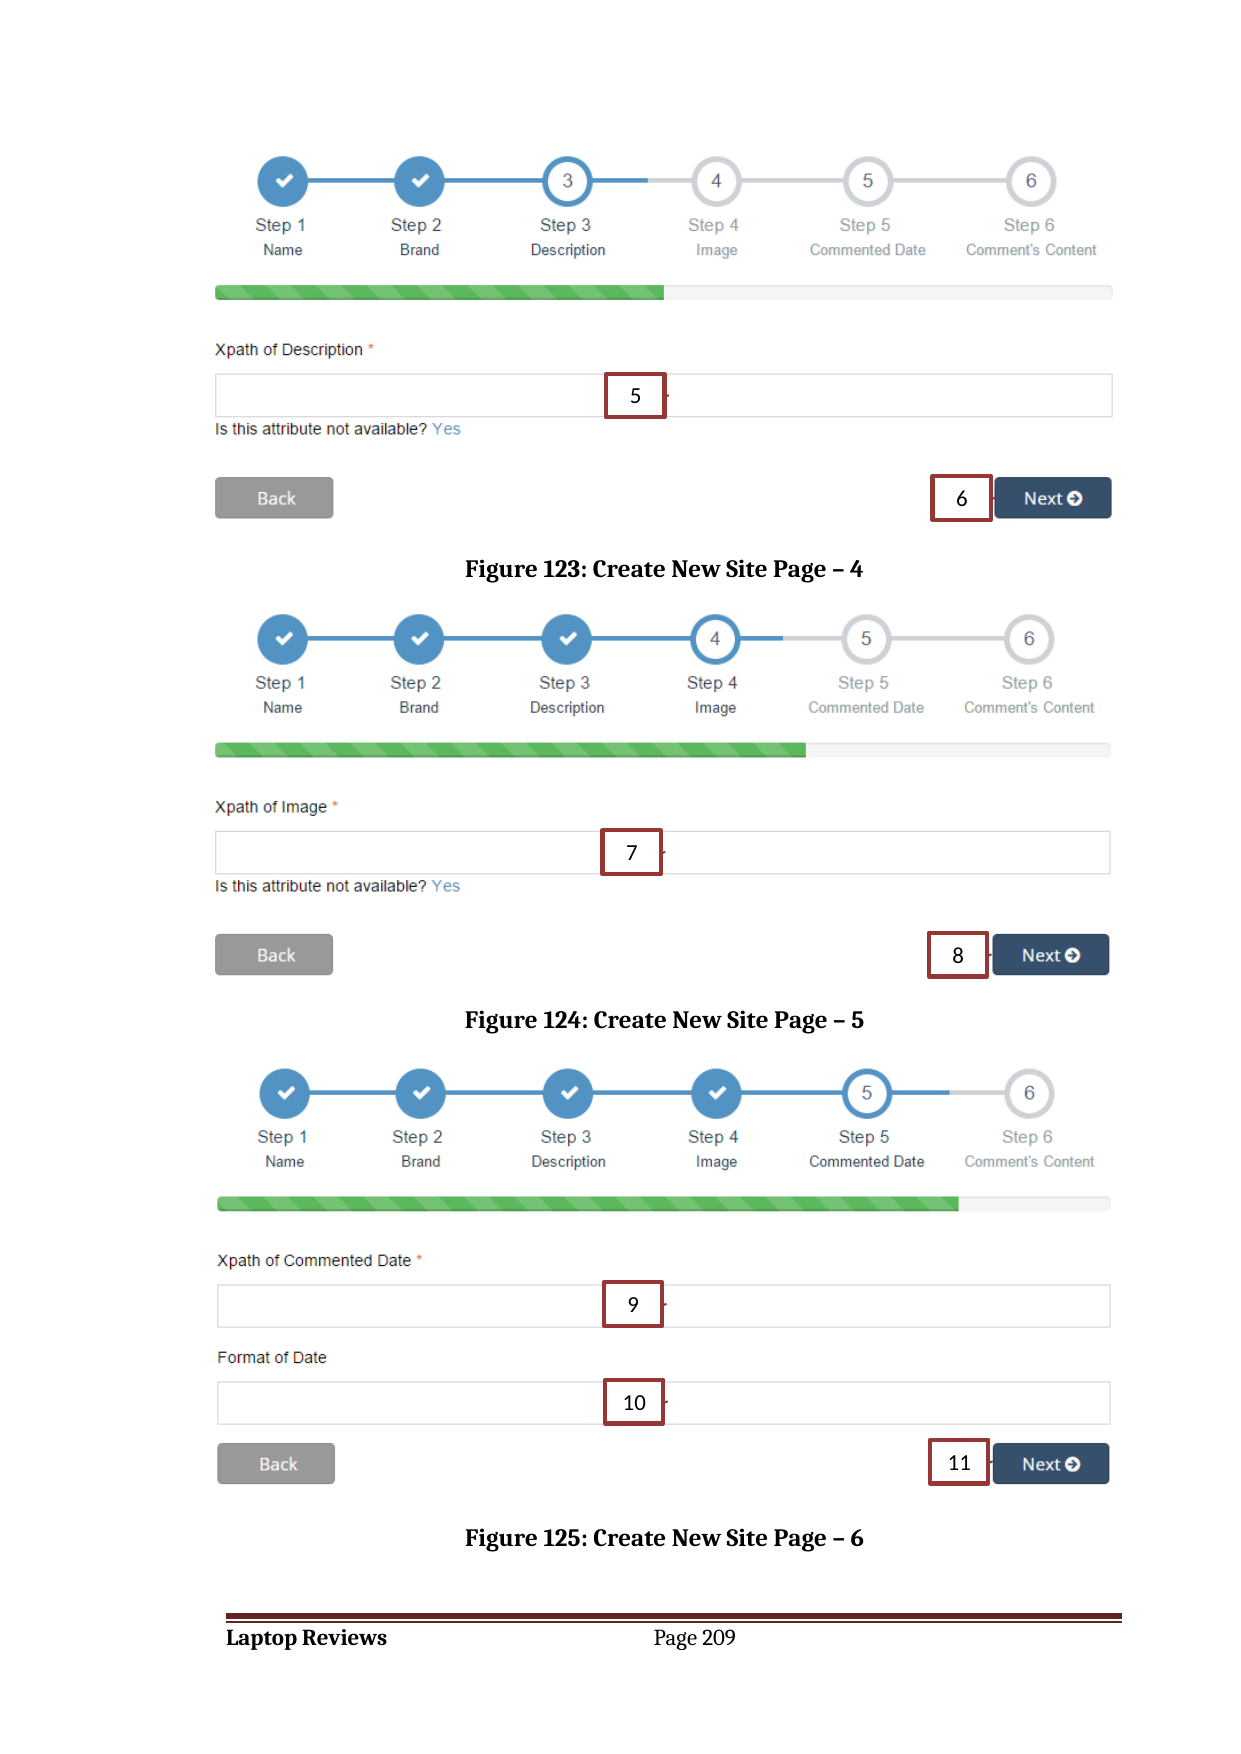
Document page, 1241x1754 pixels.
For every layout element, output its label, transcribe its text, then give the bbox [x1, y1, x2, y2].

picture [207, 1055, 1122, 1499]
text Figure 123: Create New Site Page – 4 [207, 555, 1122, 584]
picture [207, 147, 1122, 530]
text Figure 125: Create New Site Page – 6 [207, 1524, 1122, 1553]
text Figure 124: Create New Site Page – 5 [207, 1006, 1122, 1034]
picture [207, 604, 1122, 981]
